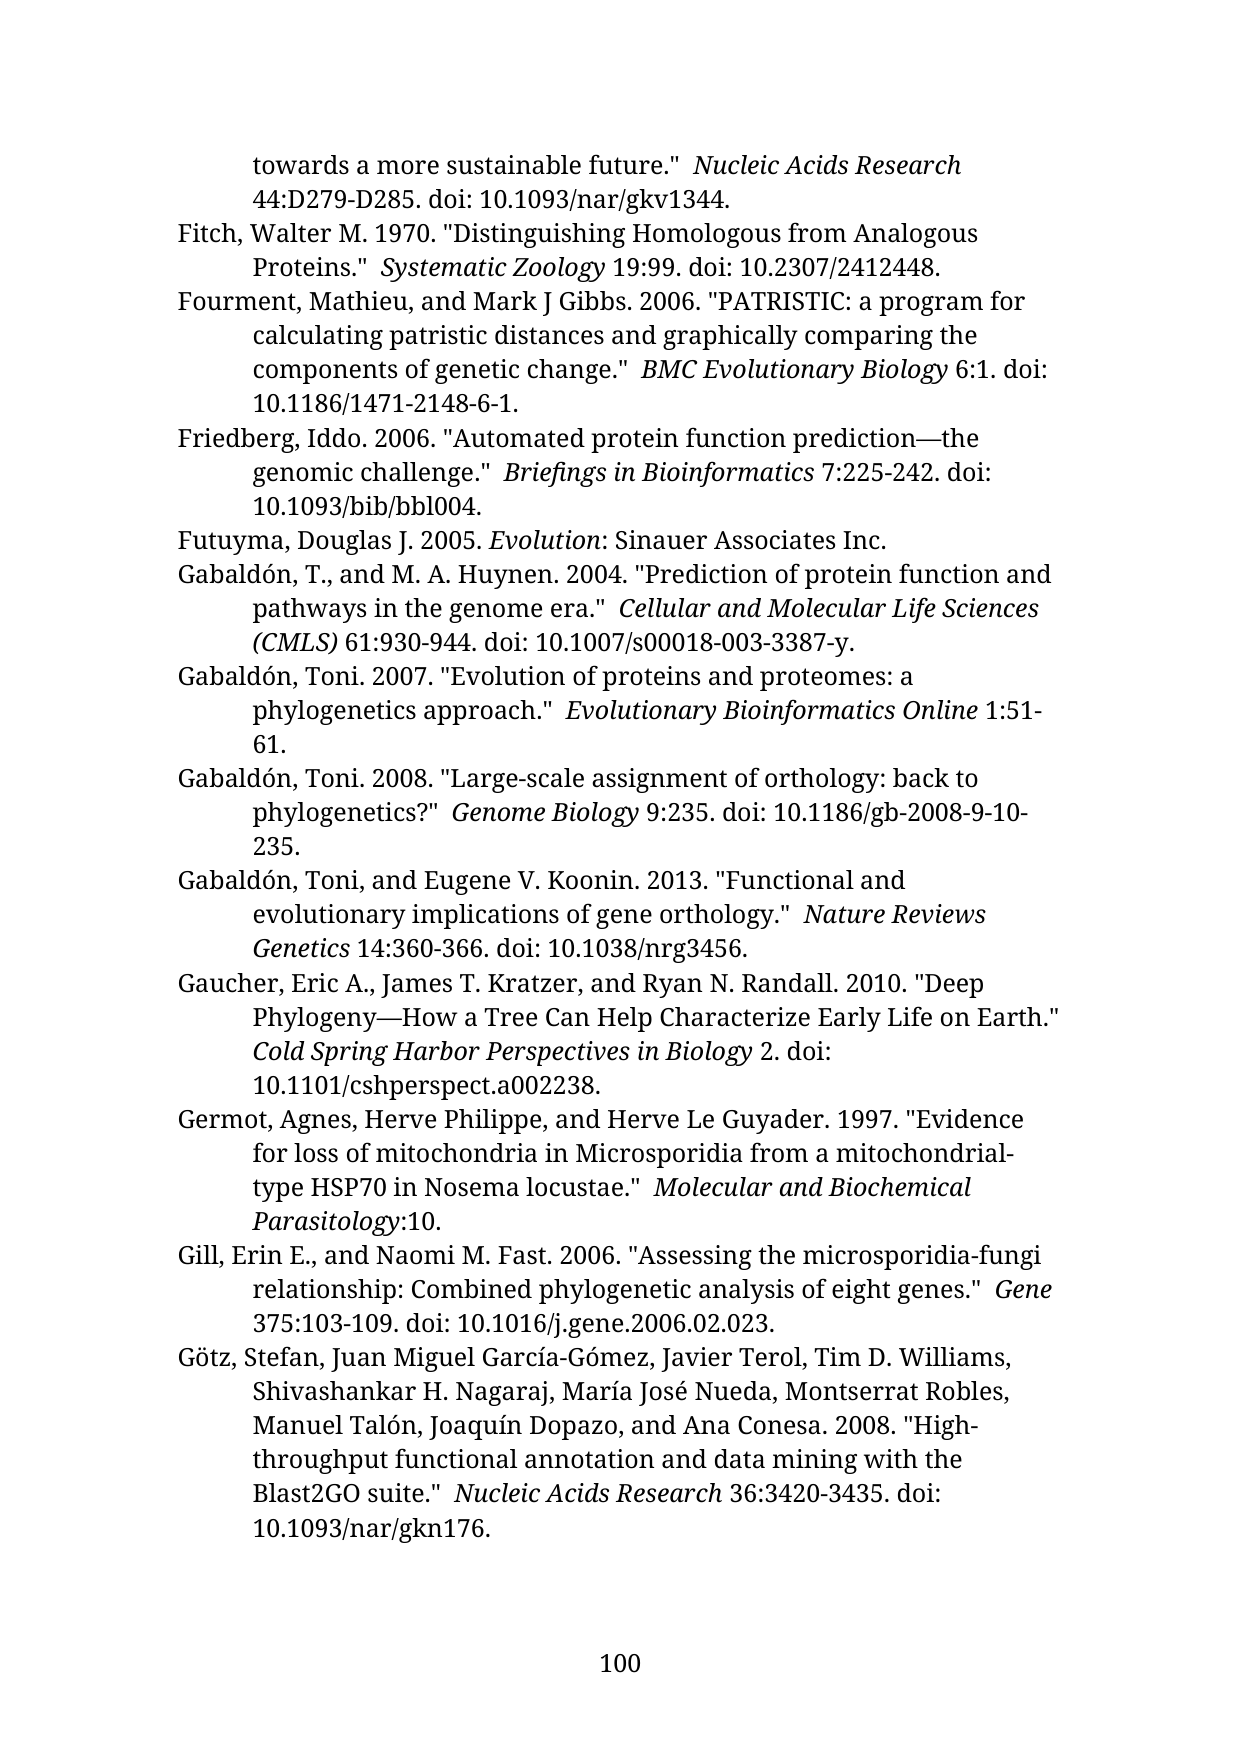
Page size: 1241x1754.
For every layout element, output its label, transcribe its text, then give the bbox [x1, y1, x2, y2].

text Fourment, Mathieu, and Mark J Gibbs. 2006. "PATRISTIC: a program for calculating patristic distances and graphically comparing the components of genetic change." BMC Evolutionary Biology 6:1. doi: 10.1186/1471-2148-6-1. [177, 284, 1063, 420]
text Gill, Erin E., and Naomi M. Fast. 2006. "Assessing the microsporidia-fungi relationship: Combined phylogenetic analysis of eight genes." Gene 375:103-109. doi: 10.1016/j.gene.2006.02.023. [177, 1238, 1063, 1340]
text Gaucher, Eric A., James T. Kratzer, and Ryan N. Randall. 2010. "Deep Phylogeny—How a Tree Can Help Characterize Early Life on Earth." Cold Spring Harbor Perspectives in Biology 2. doi: 10.1101/cshperspect.a002238. [177, 965, 1063, 1101]
text Gabaldón, Toni. 2008. "Large-scale assignment of orthology: back to phylogenetics?" Genome Biology 9:235. doi: 10.1186/gb-2008-9-10-235. [177, 761, 1063, 863]
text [177, 148, 1063, 216]
text Gabaldón, Toni, and Eugene V. Koonin. 2013. "Functional and evolutionary implications of gene orthology." Nature Reviews Genetics 14:360-366. doi: 10.1038/nrg3456. [177, 863, 1063, 965]
text Futuyma, Douglas J. 2005. Evolution: Sinauer Associates Inc. [177, 522, 1063, 556]
text Götz, Stefan, Juan Miguel García-Gómez, Javier Terol, Tim D. Williams, Shivashankar H. Nagaraj, María José Nueda, Montserrat Robles, Manuel Talón, Joaquín Dopazo, and Ana Conesa. 2008. "High-throughput functional annotation and data mining with the Blast2GO suite." Nucleic Acids Research 36:3420-3435. doi: 10.1093/nar/gkn176. [177, 1340, 1063, 1544]
text Gabaldón, T., and M. A. Huynen. 2004. "Prediction of protein function and pathways in the genome era." Cellular and Molecular Life Sciences (CMLS) 61:930-944. doi: 10.1007/s00018-003-3387-y. [177, 556, 1063, 659]
text Friedberg, Iddo. 2006. "Automated protein function prediction—the genomic challenge." Briefings in Bioinformatics 7:225-242. doi: 10.1093/bib/bbl004. [177, 420, 1063, 522]
text Fitch, Walter M. 1970. "Distinguishing Homologous from Analogous Proteins." Systematic Zoology 19:99. doi: 10.2307/2412448. [177, 216, 1063, 284]
text Germot, Agnes, Herve Philippe, and Herve Le Guyader. 1997. "Evidence for loss of mitochondria in Microsporidia from a mitochondrial-type HSP70 in Nosema locustae." Molecular and Biochemical Parasitology:10. [177, 1101, 1063, 1238]
text Gabaldón, Toni. 2007. "Evolution of proteins and proteomes: a phylogenetics approach." Evolutionary Bioinformatics Online 1:51-61. [177, 659, 1063, 761]
